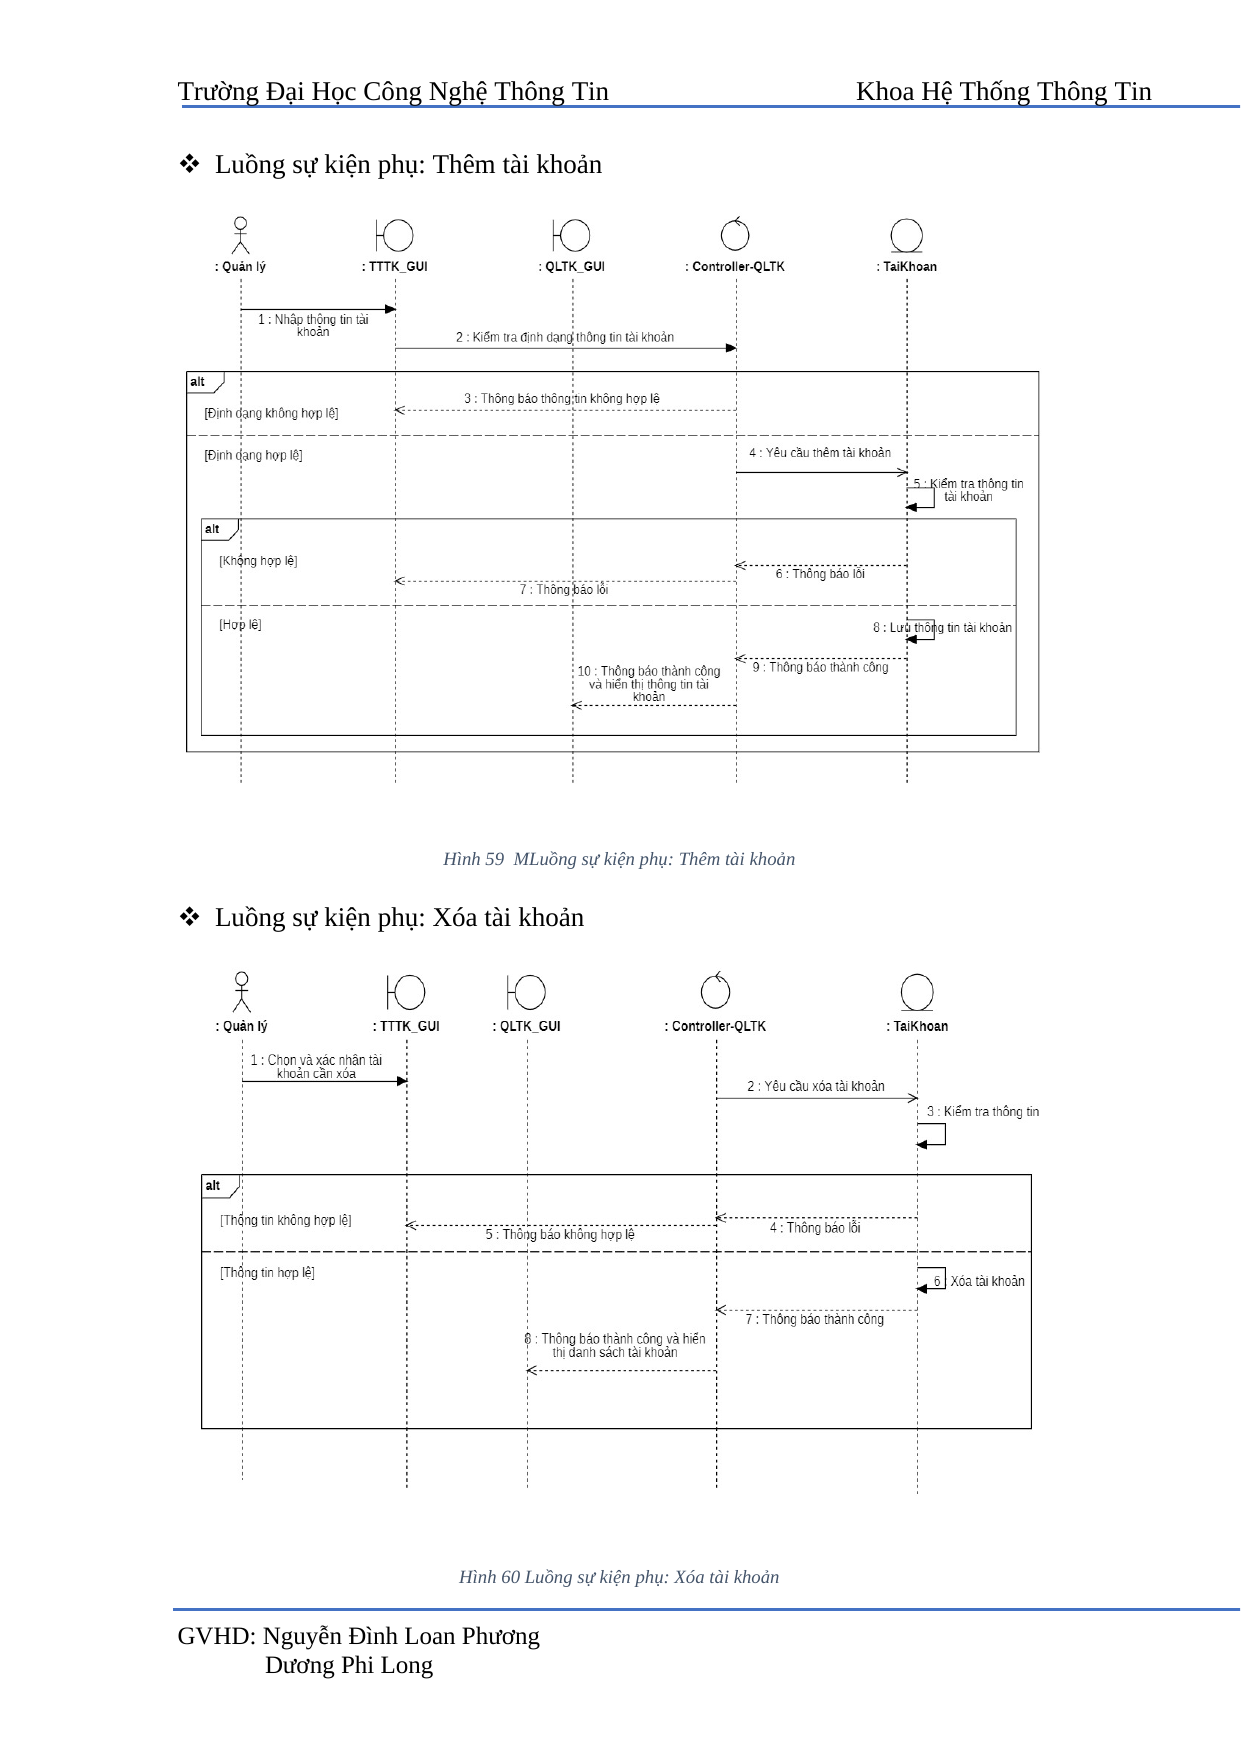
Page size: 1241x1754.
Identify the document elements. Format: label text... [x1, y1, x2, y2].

list Luồng sự kiện phụ: Thêm tài khoản [177, 148, 1063, 179]
text Hình 60 Luồng sự kiện phụ: Xóa tài khoản [177, 1566, 1063, 1587]
text Hình 59 MLuồng sự kiện phụ: Thêm tài khoản [177, 848, 1063, 870]
picture [177, 960, 1075, 1538]
list Luồng sự kiện phụ: Xóa tài khoản [177, 901, 1063, 933]
picture [177, 207, 1075, 821]
